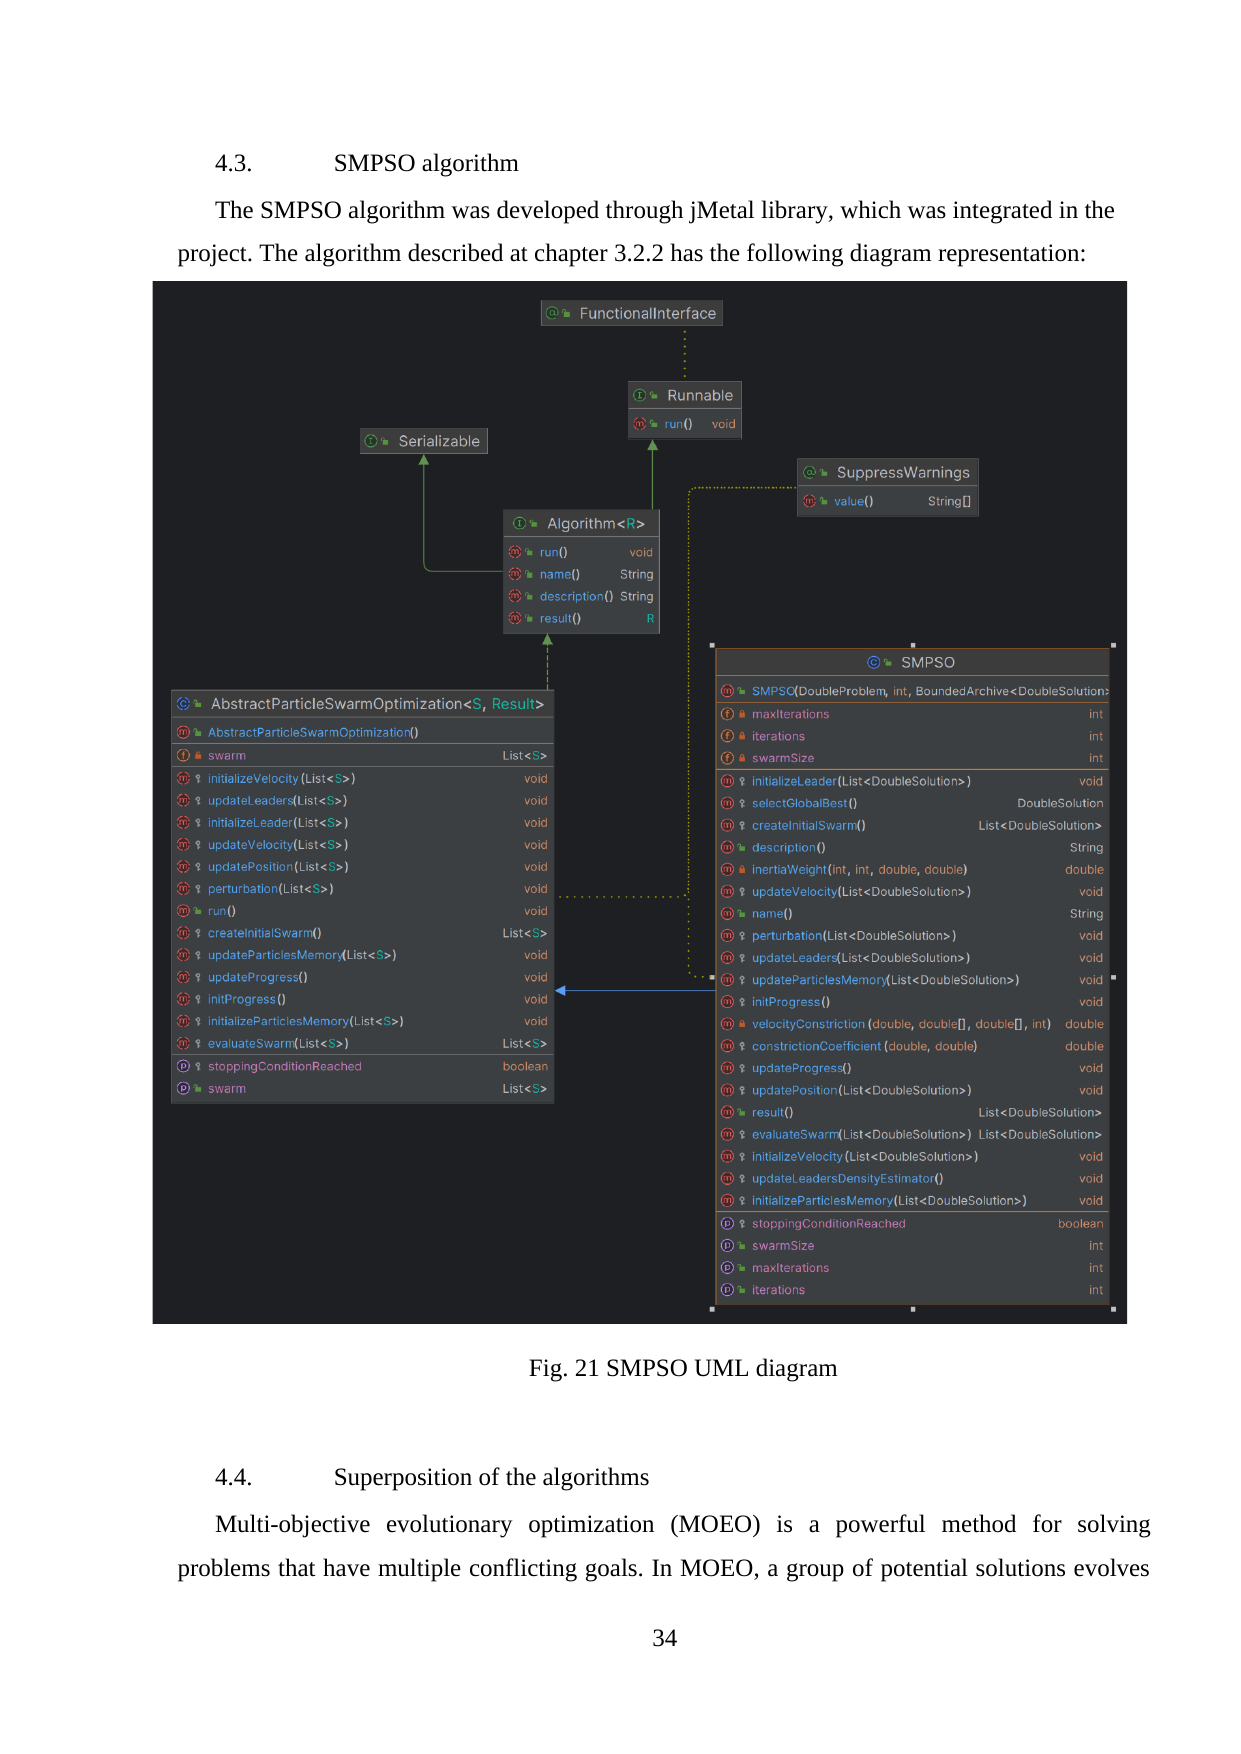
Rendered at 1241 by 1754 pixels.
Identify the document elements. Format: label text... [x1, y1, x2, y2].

text The SMPSO algorithm was developed through jMetal library, which was integrated in the project. The algorithm described at chapter 3.2.2 has the following diagram representation: [177, 195, 1152, 267]
subtitle Superposition of the algorithms [215, 1462, 1152, 1491]
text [177, 1509, 1152, 1581]
subtitle SMPSO algorithm [215, 148, 1152, 176]
picture [152, 281, 1128, 1324]
